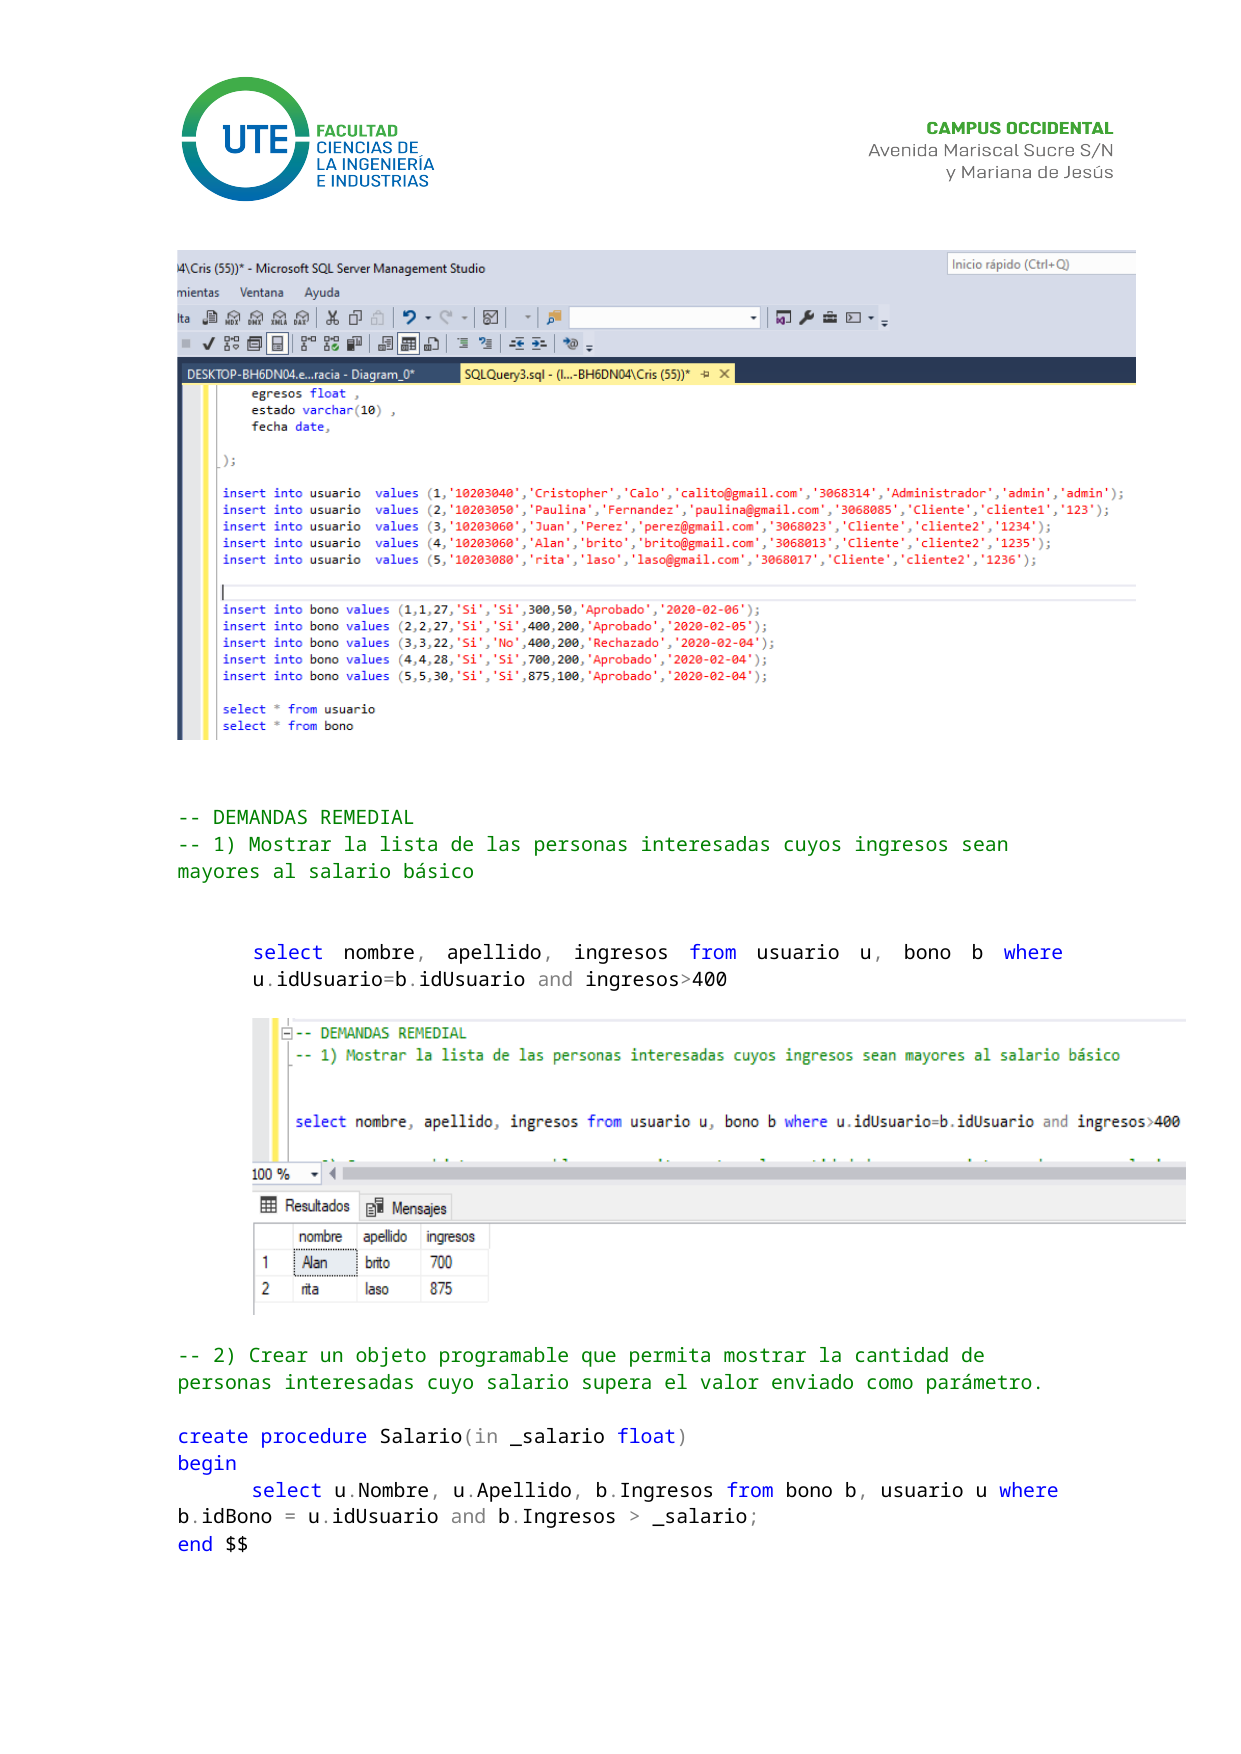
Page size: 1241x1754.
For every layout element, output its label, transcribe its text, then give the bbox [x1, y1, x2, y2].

picture [846, 103, 1135, 200]
text end $$ [177, 1530, 1063, 1557]
text select u.Nombre, u.Apellido, b.Ingresos from bono b, usuario u where b.idBono = u.idUsuario and b.Ingresos > _salario; [177, 1476, 1063, 1530]
text -- 1) Mostrar la lista de las personas interesadas cuyos ingresos sean mayores al salario básico [177, 831, 1063, 884]
text -- DEMANDAS REMEDIAL [177, 804, 1063, 831]
text create procedure Salario(in _salario float) [177, 1422, 1063, 1449]
text begin [177, 1449, 1063, 1476]
picture [177, 250, 1136, 740]
text select nombre, apellido, ingresos from usuario u, bono b where u.idUsuario=b.idUsuario and ingresos>400 [252, 938, 1063, 992]
picture [177, 73, 439, 205]
text -- 2) Crear un objeto programable que permita mostrar la cantidad de personas interesadas cuyo salario supera el valor enviado como parámetro. [177, 1341, 1063, 1395]
picture [252, 1018, 1186, 1315]
